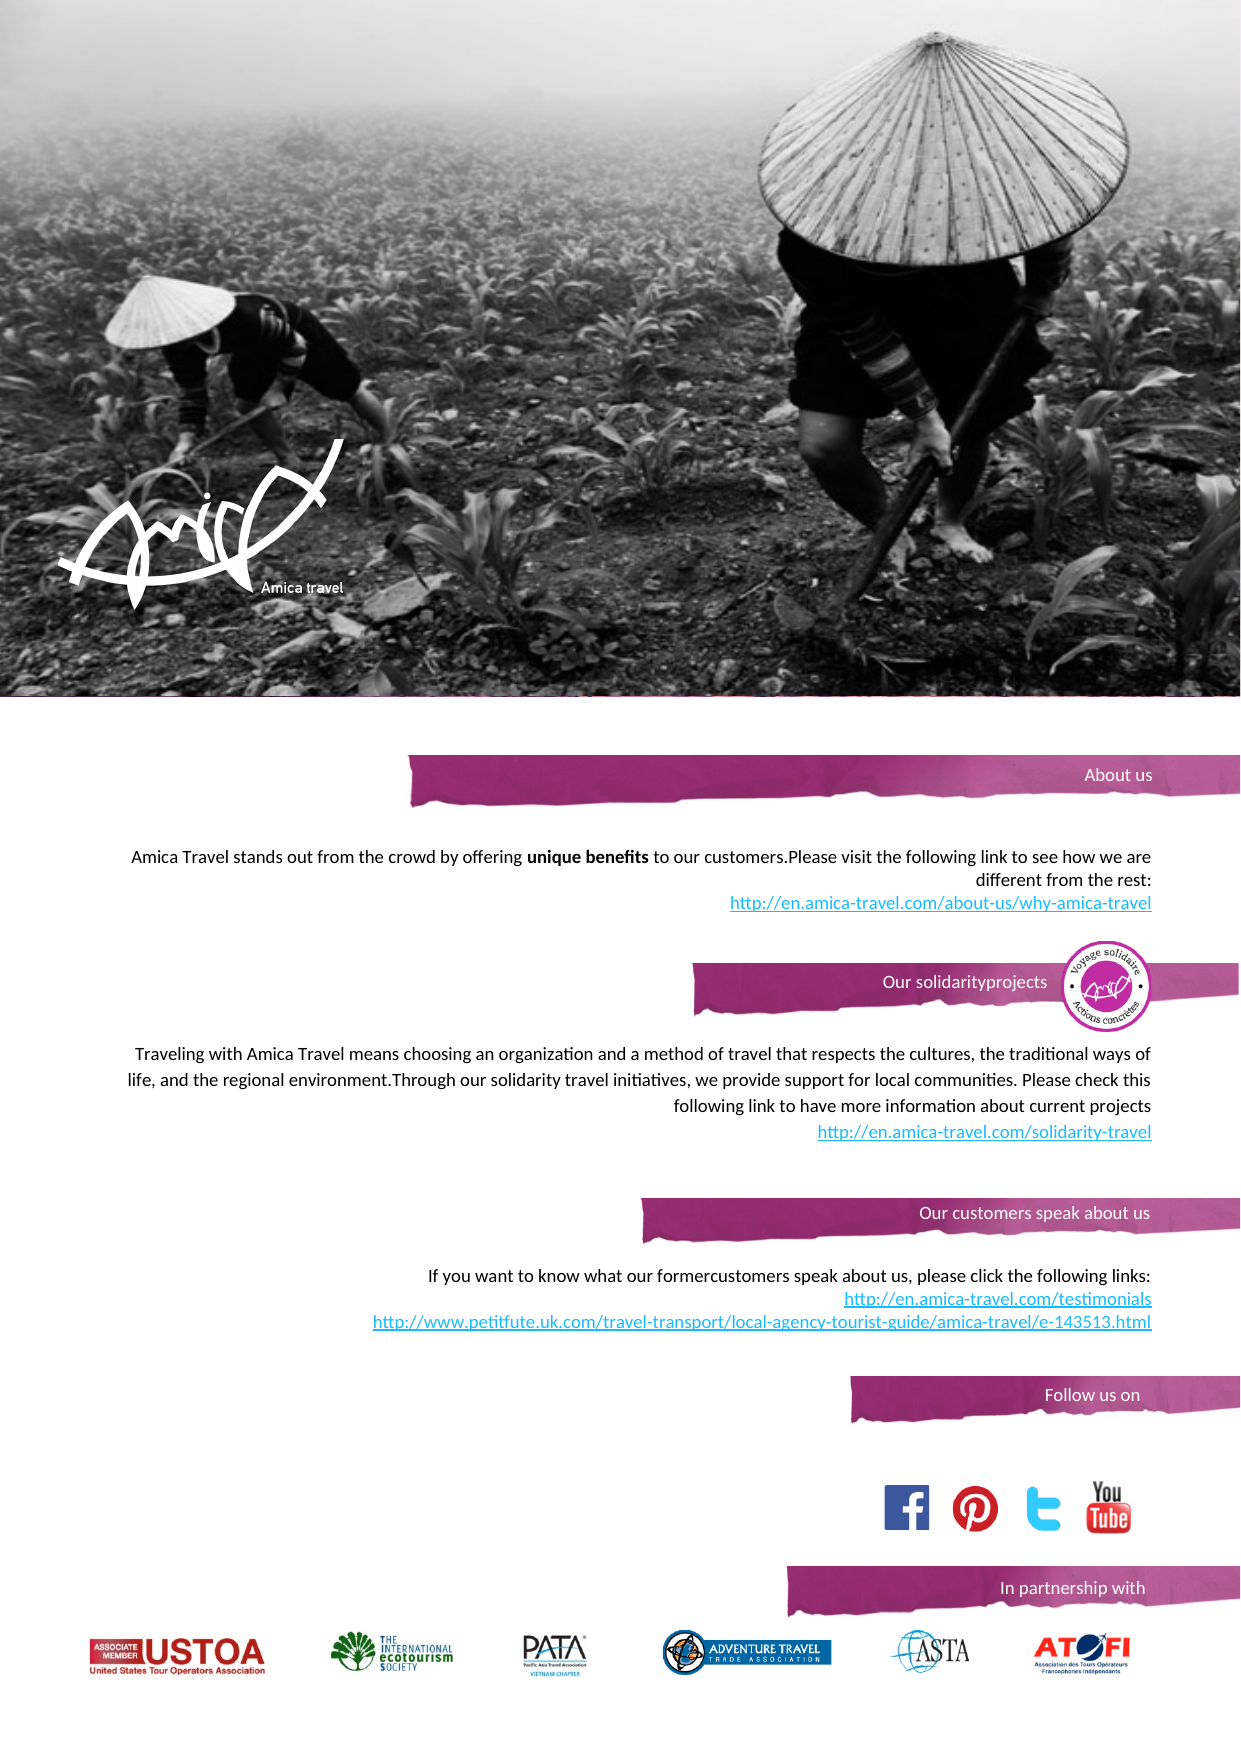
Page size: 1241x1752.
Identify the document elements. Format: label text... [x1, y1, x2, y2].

picture [679, 941, 1239, 1032]
text Amica Travel stands out from the crowd by offering unique benefits to our customers.Please visit the following link to see how we are different from the rest: [121, 845, 1152, 891]
picture [385, 755, 1241, 822]
picture [840, 1376, 1241, 1437]
picture [945, 1478, 1005, 1539]
picture [330, 1631, 453, 1673]
picture [0, 0, 1241, 697]
picture [517, 1632, 591, 1681]
text http://www.petitfute.uk.com/travel-transport/local-agency-tourist-guide/amica-travel/e-143513.html [121, 1310, 1152, 1333]
text http://en.amica-travel.com/about-us/why-amica-travel [121, 891, 1152, 914]
text http://en.amica-travel.com/testimonials [121, 1287, 1152, 1310]
text Traveling with Amica Travel means choosing an organization and a method of travel that respects the cultures, the traditional ways of life, and the regional environment.Through our solidarity travel initiatives, we provide support for local communities. Please check this following link to have more information about current projects [121, 1042, 1152, 1117]
picture [625, 1198, 1241, 1256]
picture [662, 1566, 1241, 1682]
picture [1020, 1480, 1067, 1537]
picture [884, 1485, 930, 1530]
text http://en.amica-travel.com/solidarity-travel [121, 1121, 1152, 1144]
picture [86, 1633, 269, 1675]
text If you want to know what our formercustomers speak about us, please click the following links: [121, 1264, 1152, 1287]
picture [1083, 1481, 1134, 1536]
